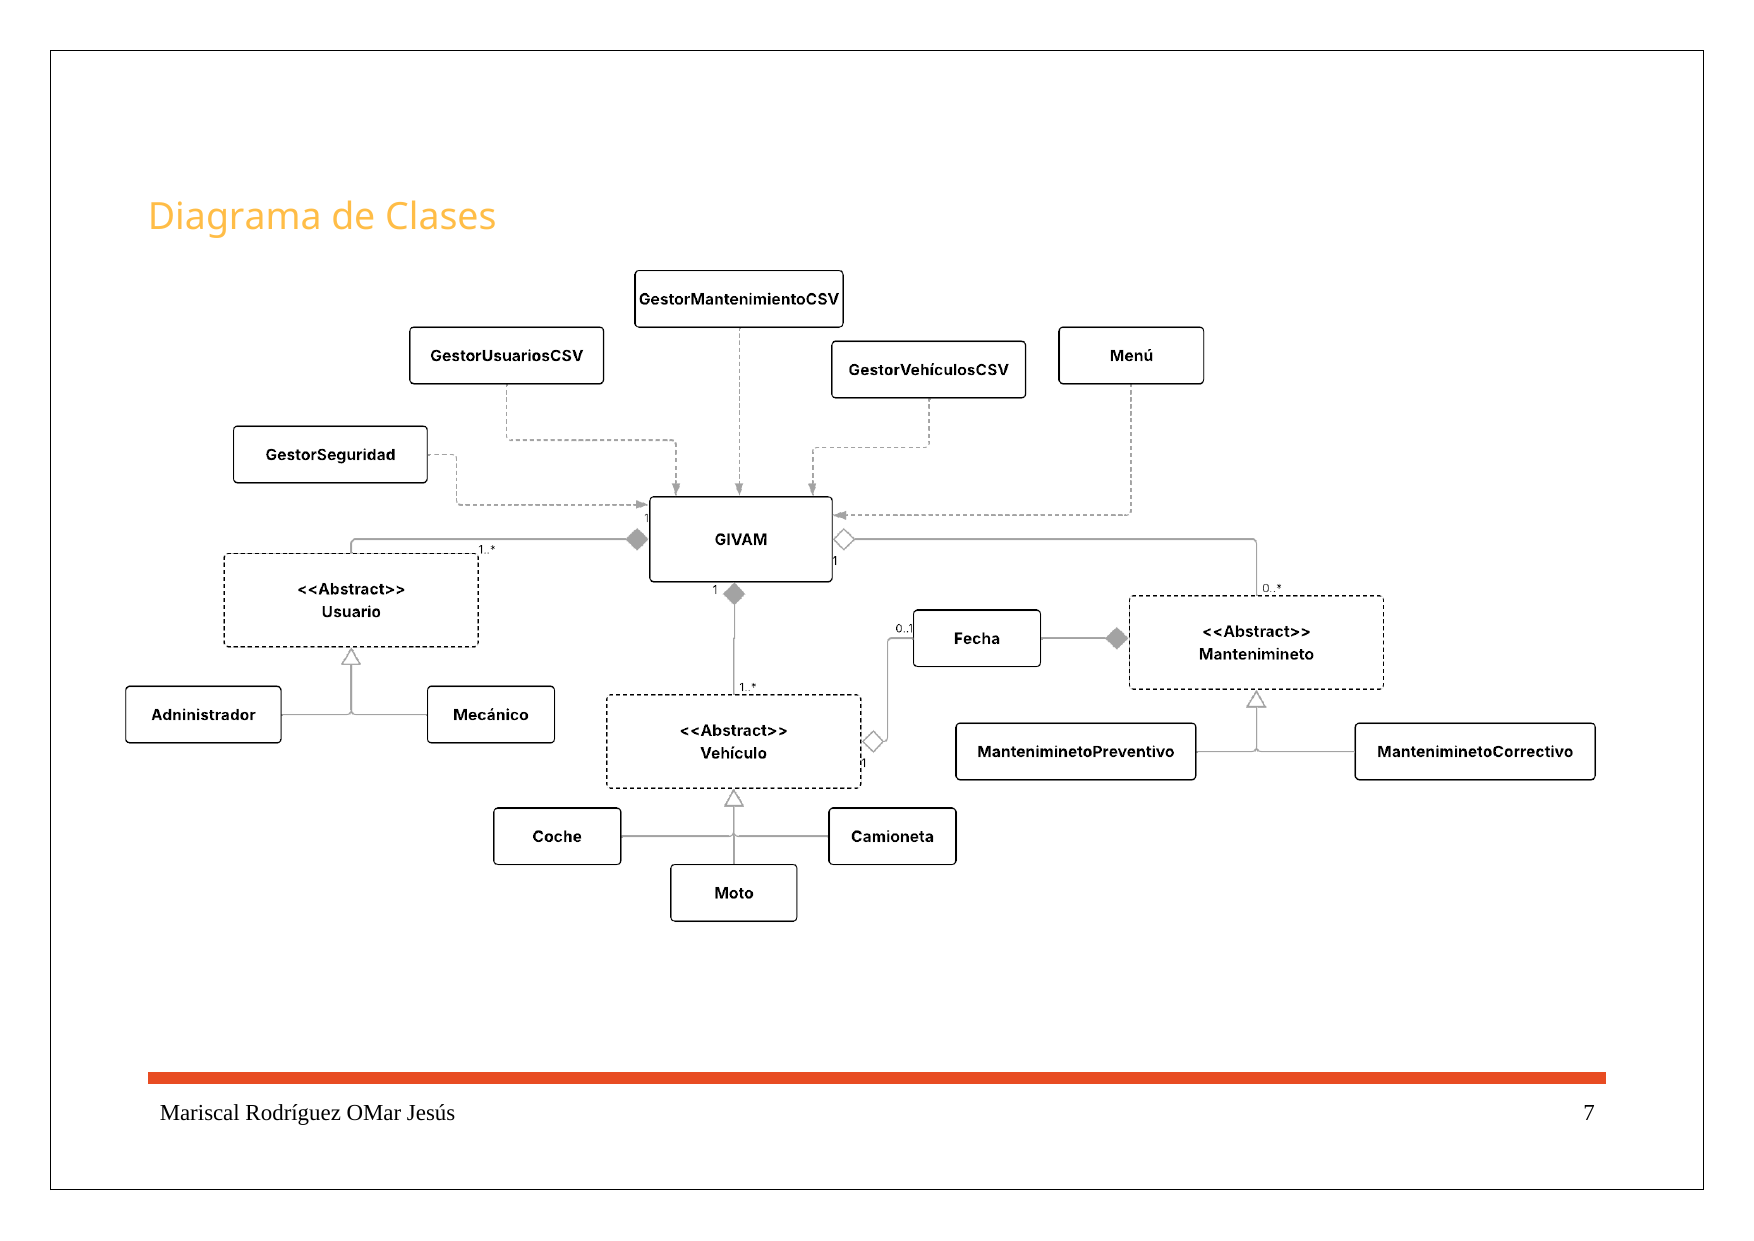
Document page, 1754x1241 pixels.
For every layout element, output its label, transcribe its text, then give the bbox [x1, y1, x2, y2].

picture [97, 243, 1623, 949]
subtitle Diagrama de Clases [148, 189, 1606, 241]
